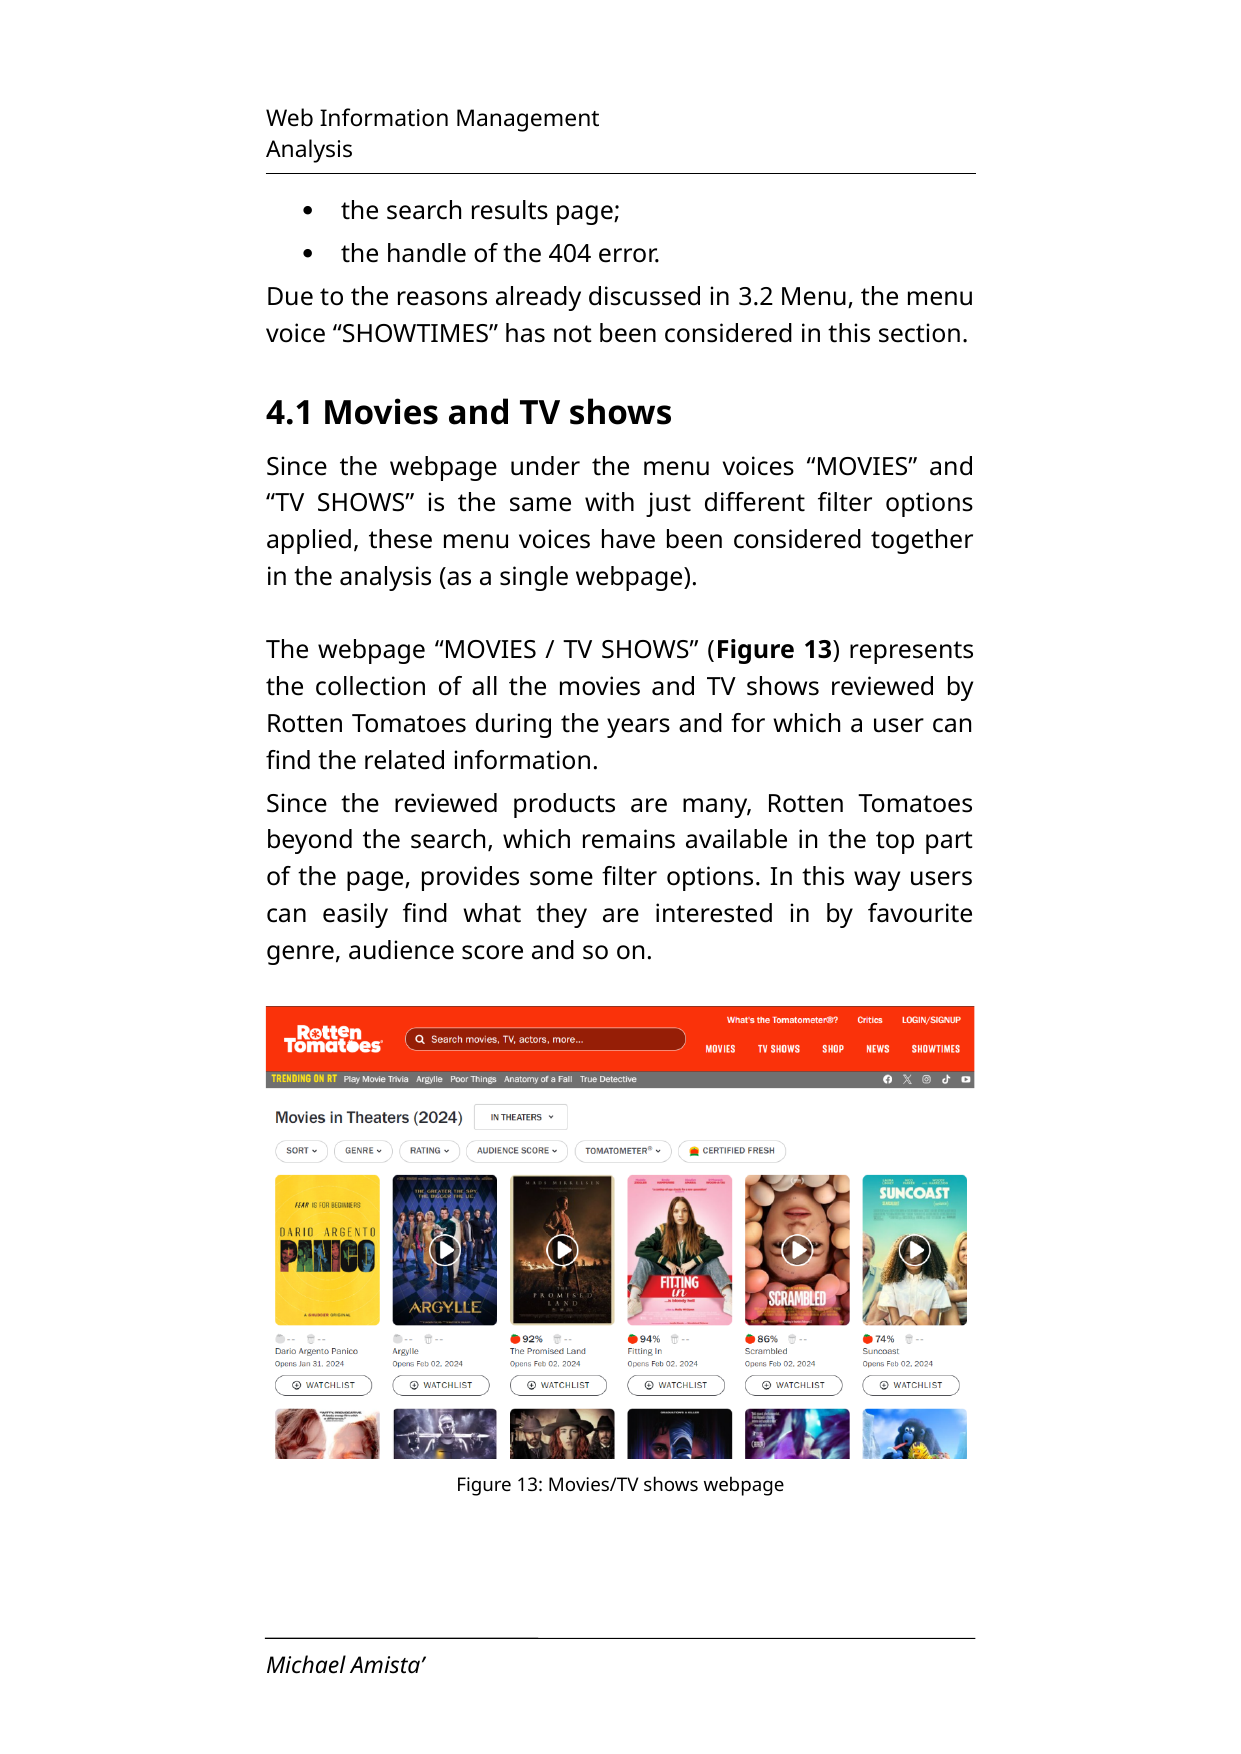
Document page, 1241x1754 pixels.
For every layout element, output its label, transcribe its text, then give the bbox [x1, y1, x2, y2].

list the search results page; [303, 192, 974, 226]
text Due to the reasons already discussed in 3.2 Menu, the menu voice “SHOWTIMES” has not been considered in this section. [266, 278, 974, 349]
text The webpage “MOVIES / TV SHOWS” (Figure 13) represents the collection of all the movies and TV shows reviewed by Rotten Tomatoes during the years and for which a user can find the related information. [266, 632, 974, 776]
subtitle 4.1 Movies and TV shows [266, 389, 974, 434]
list the handle of the 404 error. [303, 235, 974, 269]
picture [265, 1006, 975, 1459]
text Since the webpage under the menu voices “MOVIES” and “TV SHOWS” is the same with just different filter options applied, these menu voices have been considered together in the analysis (as a single webpage). [266, 448, 974, 592]
text Figure 13: Movies/TV shows webpage [266, 1471, 974, 1497]
text Since the reviewed products are many, Rotten Tomatoes beyond the search, which remains available in the top part of the page, provides some filter options. In this way users can easily find what they are interested in by favourite genre, audience score and so on. [266, 785, 974, 966]
